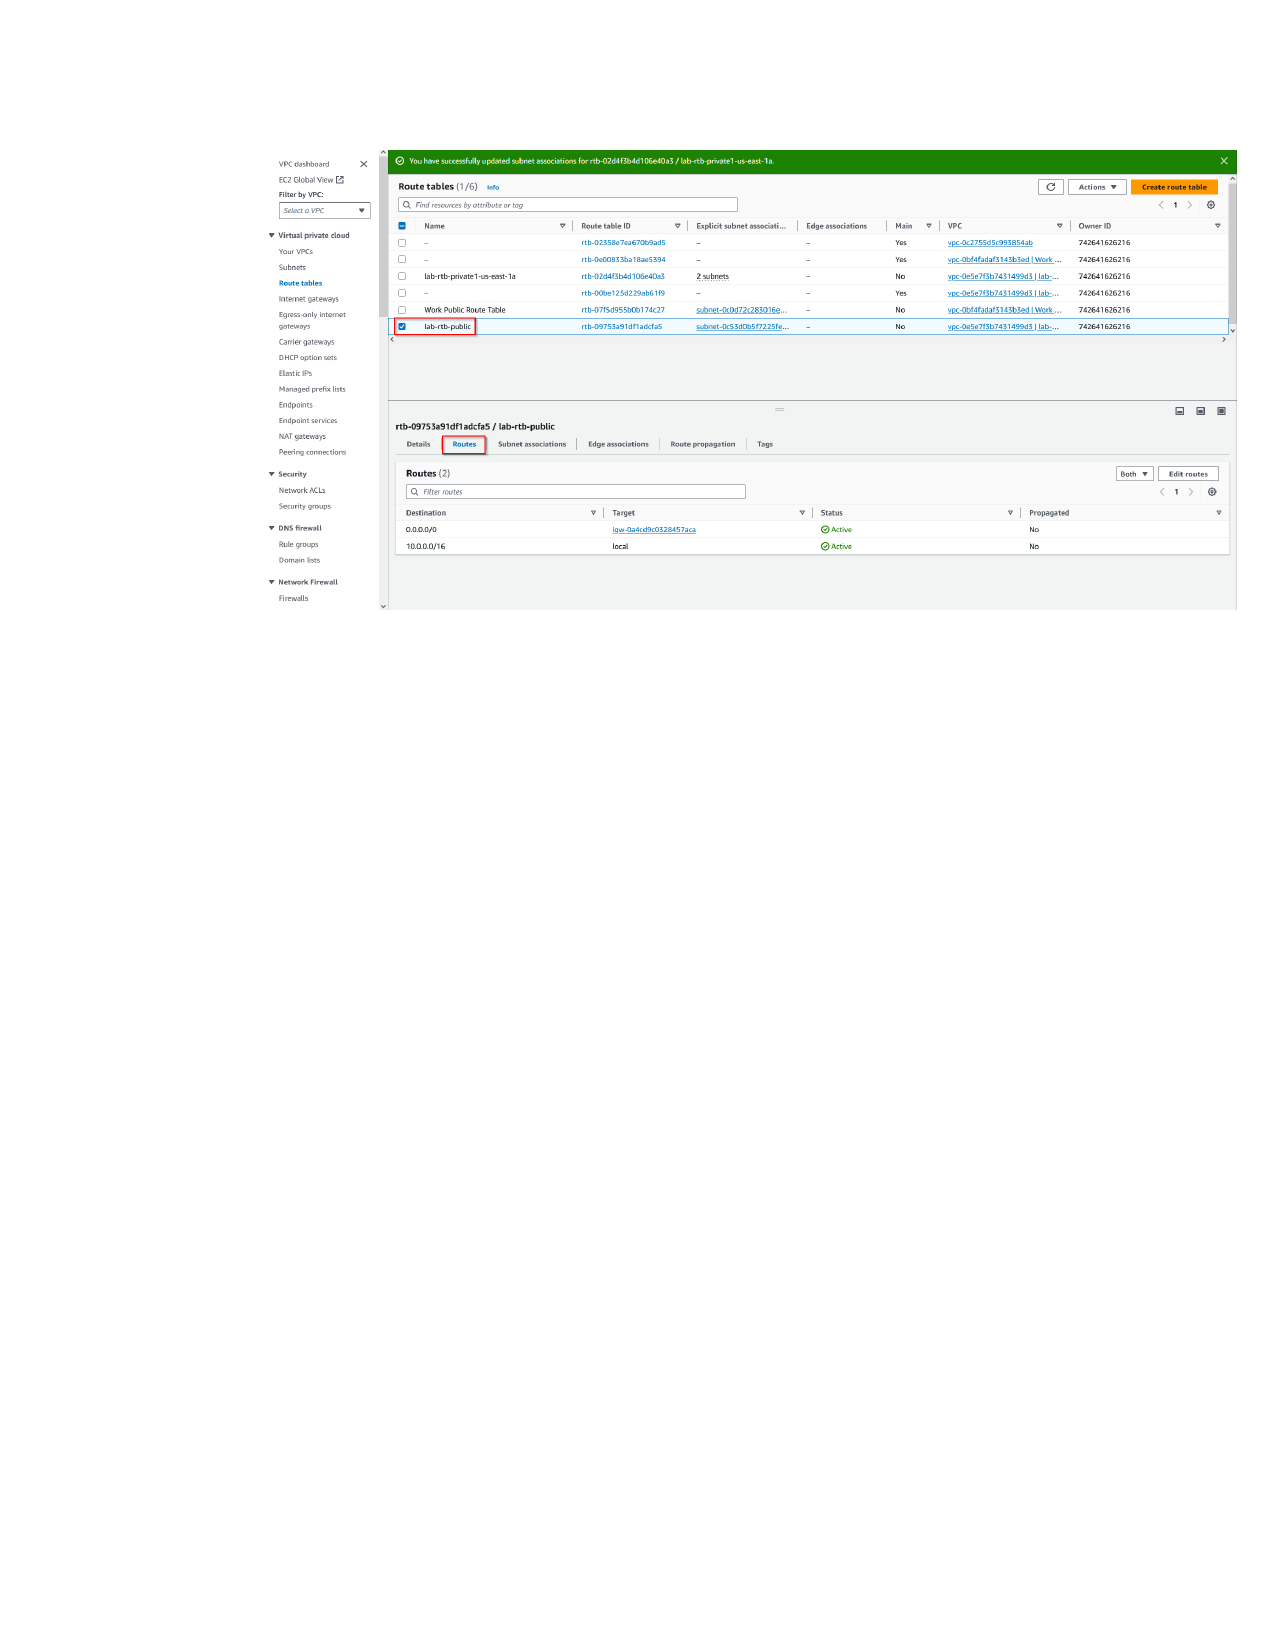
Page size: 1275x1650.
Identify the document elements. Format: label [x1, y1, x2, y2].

picture [262, 150, 1238, 610]
